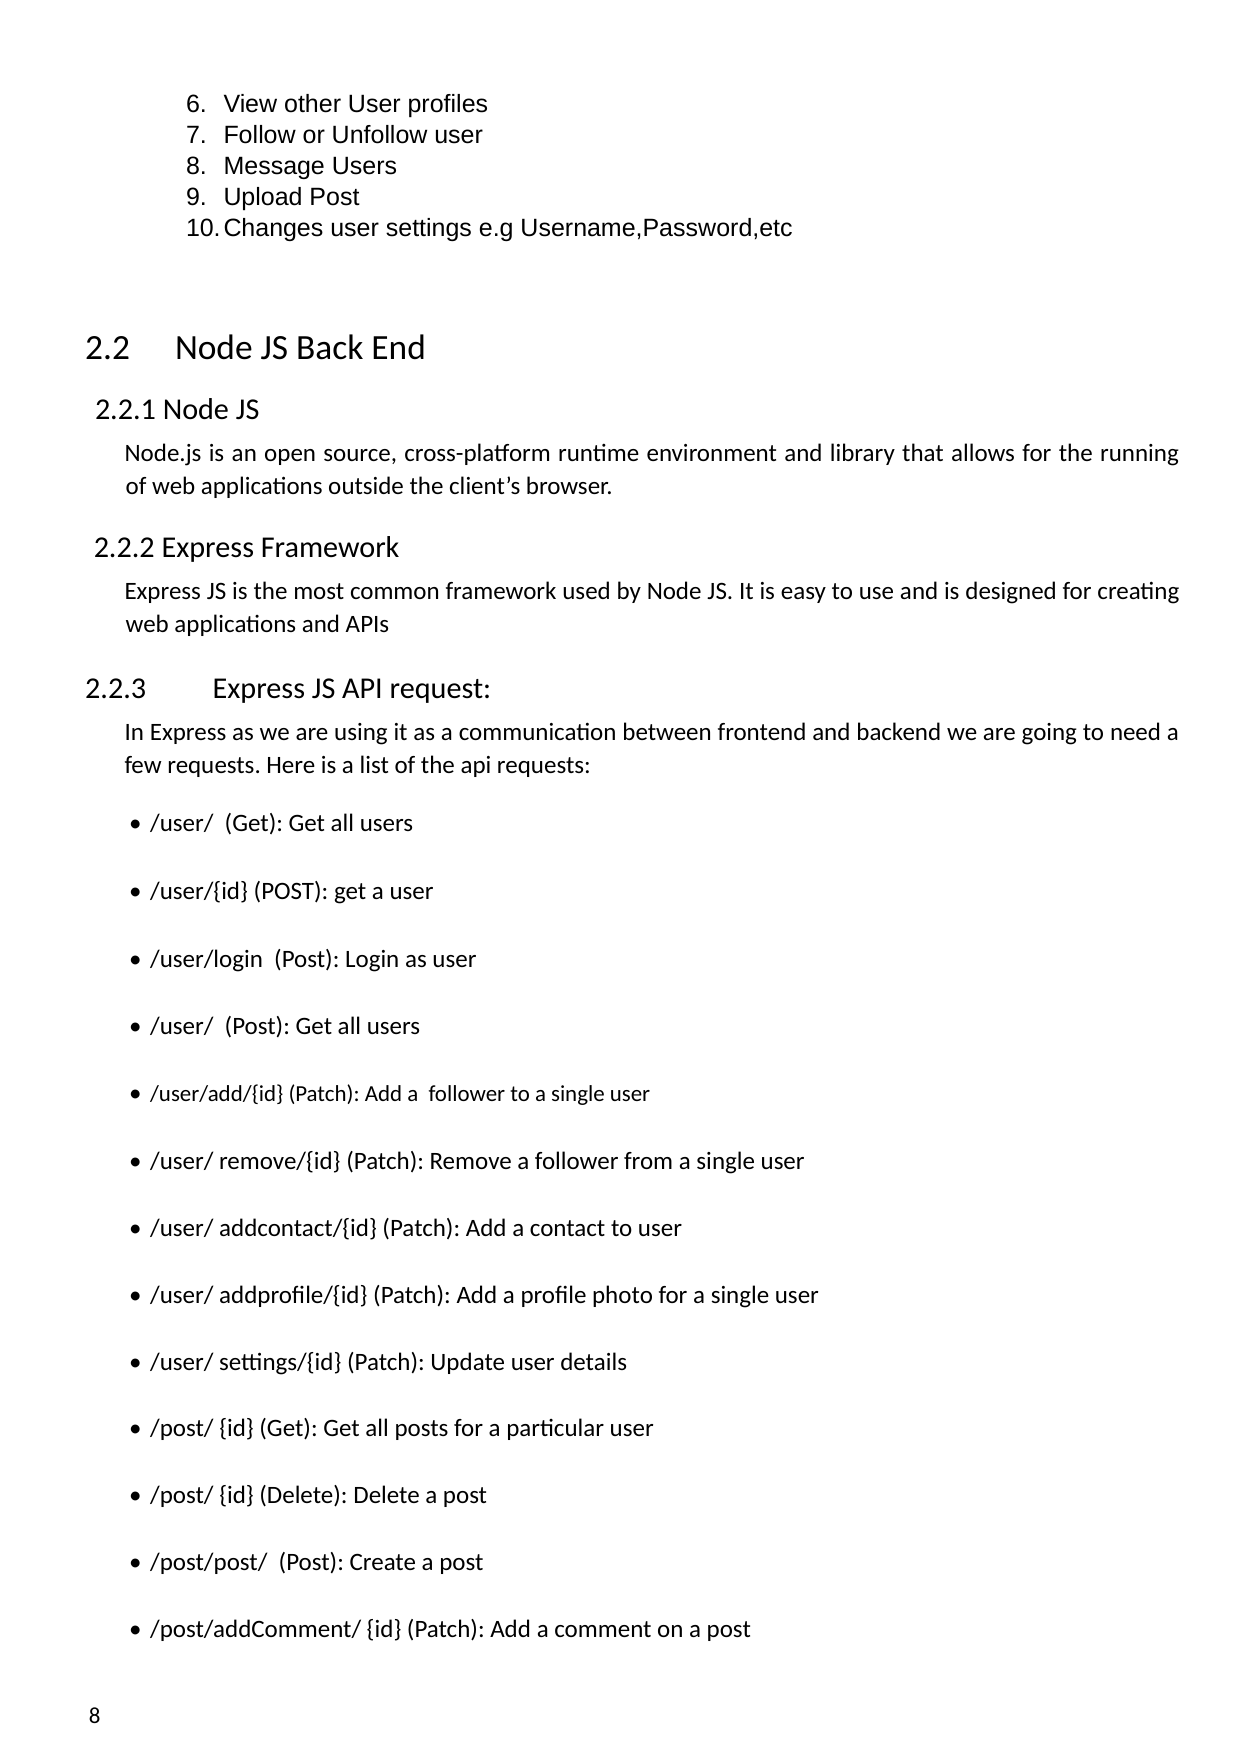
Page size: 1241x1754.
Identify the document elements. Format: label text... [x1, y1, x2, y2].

subtitle 2.2 Node JS Back End [48, 325, 1204, 368]
text Node.js is an open source, cross-platform runtime environment and library that allows for the running of web applications outside the client’s browser. [124, 437, 1181, 500]
subtitle 2.2.1 Node JS [48, 390, 1204, 427]
list /post/ {id} (Get): Get all posts for a particular user [129, 1412, 1181, 1443]
list /user/ (Get): Get all users [129, 807, 1181, 838]
subtitle 2.2.2 Express Framework [48, 528, 1204, 565]
list /user/ settings/{id} (Patch): Update user details [129, 1346, 1181, 1376]
text In Express as we are using it as a communication between frontend and backend we are going to need a few requests. Here is a list of the api requests: [50, 716, 1181, 779]
text 2.2.3 Express JS API request: [48, 669, 1204, 706]
list Message Users [186, 151, 1181, 179]
list /user/{id} (POST): get a user [129, 875, 1181, 906]
list /user/add/{id} (Patch): Add a follower to a single user [129, 1077, 1181, 1108]
list Changes user settings e.g Username,Password,etc [186, 213, 1181, 241]
text Express JS is the most common framework used by Node JS. It is easy to use and is designed for creating web applications and APIs [124, 575, 1181, 638]
list /user/ addprofile/{id} (Patch): Add a profile photo for a single user [129, 1279, 1181, 1309]
list Follow or Unfollow user [186, 119, 1181, 148]
list /post/post/ (Post): Create a post [129, 1546, 1181, 1577]
list /post/ {id} (Delete): Delete a post [129, 1479, 1181, 1510]
list /user/ remove/{id} (Patch): Remove a follower from a single user [129, 1145, 1181, 1176]
list /user/login (Post): Login as user [129, 944, 1181, 974]
list /user/ addcontact/{id} (Patch): Add a contact to user [129, 1212, 1181, 1243]
list Upload Post [186, 182, 1181, 210]
list /post/addComment/ {id} (Patch): Add a comment on a post [129, 1613, 1181, 1643]
list /user/ (Post): Get all users [129, 1010, 1181, 1041]
list View other User profiles [186, 88, 1181, 117]
